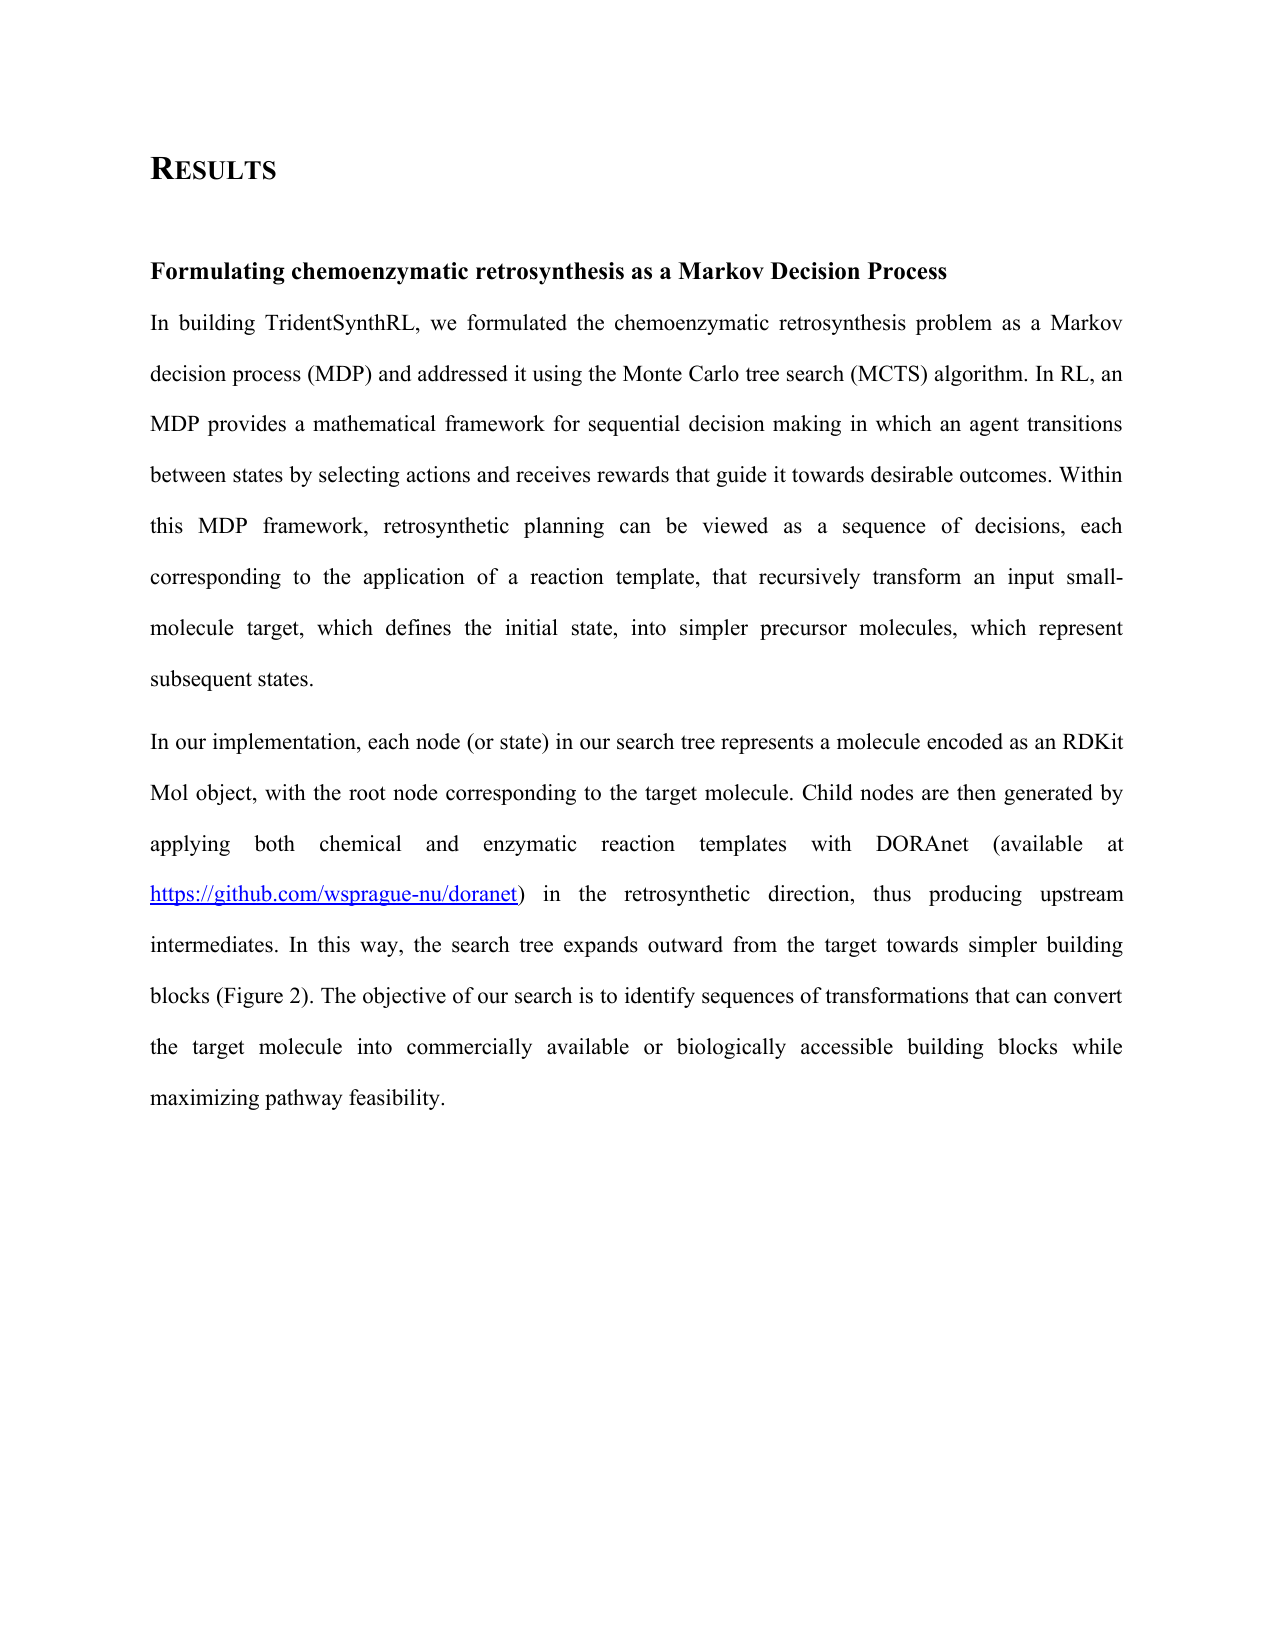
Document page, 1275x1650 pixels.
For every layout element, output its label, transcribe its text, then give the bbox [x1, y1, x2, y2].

subtitle Formulating chemoenzymatic retrosynthesis as a Markov Decision Process [150, 257, 1125, 285]
text In our implementation, each node (or state) in our search tree represents a molecule encoded as an RDKit Mol object, with the root node corresponding to the target molecule. Child nodes are then generated by applying both chemical and enzymatic reaction templates with DORAnet (available at https://github.com/wsprague-nu/doranet) in the retrosynthetic direction, thus producing upstream intermediates. In this way, the search tree expands outward from the target towards simpler building blocks (Figure 2). The objective of our search is to identify sequences of transformations that can convert the target molecule into commercially available or biologically accessible building blocks while maximizing pathway feasibility. [150, 729, 1125, 1110]
text Results [150, 150, 1125, 187]
text In building TridentSynthRL, we formulated the chemoenzymatic retrosynthesis problem as a Markov decision process (MDP) and addressed it using the Monte Carlo tree search (MCTS) algorithm. In RL, an MDP provides a mathematical framework for sequential decision making in which an agent transitions between states by selecting actions and receives rewards that guide it towards desirable outcomes. Within this MDP framework, retrosynthetic planning can be viewed as a sequence of decisions, each corresponding to the application of a reaction template, that recursively transform an input small-molecule target, which defines the initial state, into simpler precursor molecules, which represent subsequent states. [150, 310, 1125, 691]
